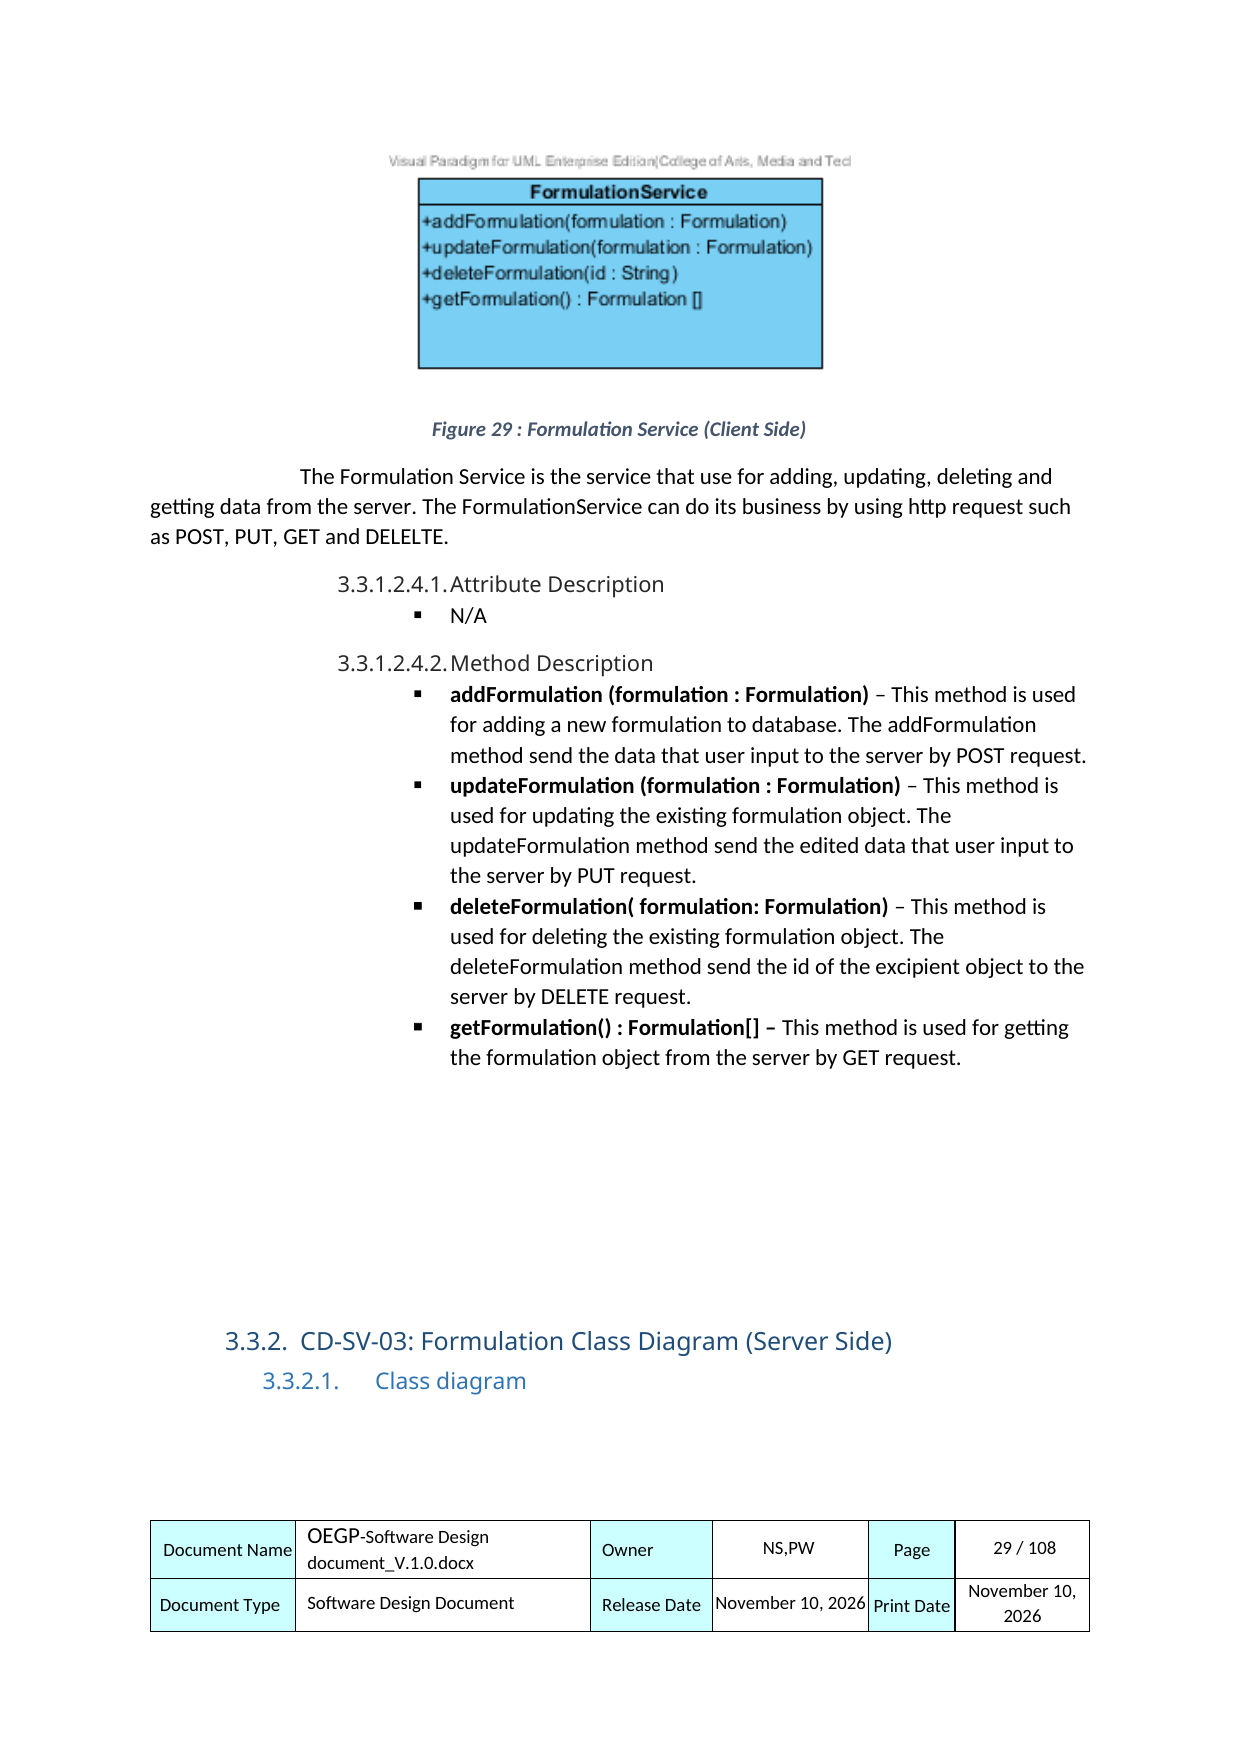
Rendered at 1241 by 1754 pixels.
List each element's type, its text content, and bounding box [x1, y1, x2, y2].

subtitle CD-SV-03: Formulation Class Diagram (Server Side) [225, 1324, 1090, 1358]
list addFormulation (formulation : Formulation) – This method is used for adding a new formulation to database. The addFormulation method send the data that user input to the server by POST request. [412, 680, 1090, 769]
text Figure 29 : Formulation Service (Client Side) [150, 416, 1090, 441]
list updateFormulation (formulation : Formulation) – This method is used for updating the existing formulation object. The updateFormulation method send the edited data that user input to the server by PUT request. [412, 771, 1090, 889]
subtitle Attribute Description [337, 569, 1090, 599]
list N/A [412, 601, 1090, 629]
subtitle Method Description [337, 648, 1090, 678]
subtitle Class diagram [262, 1365, 1090, 1396]
picture [389, 150, 851, 397]
list deleteFormulation( formulation: Formulation) – This method is used for deleting the existing formulation object. The deleteFormulation method send the id of the excipient object to the server by DELETE request. [412, 892, 1090, 1010]
text The Formulation Service is the service that use for adding, updating, deleting and getting data from the server. The FormulationService can do its business by using http request such as POST, PUT, GET and DELELTE. [150, 462, 1090, 550]
list getFormulation() : Formulation[] – This method is used for getting the formulation object from the server by GET request. [412, 1013, 1090, 1071]
